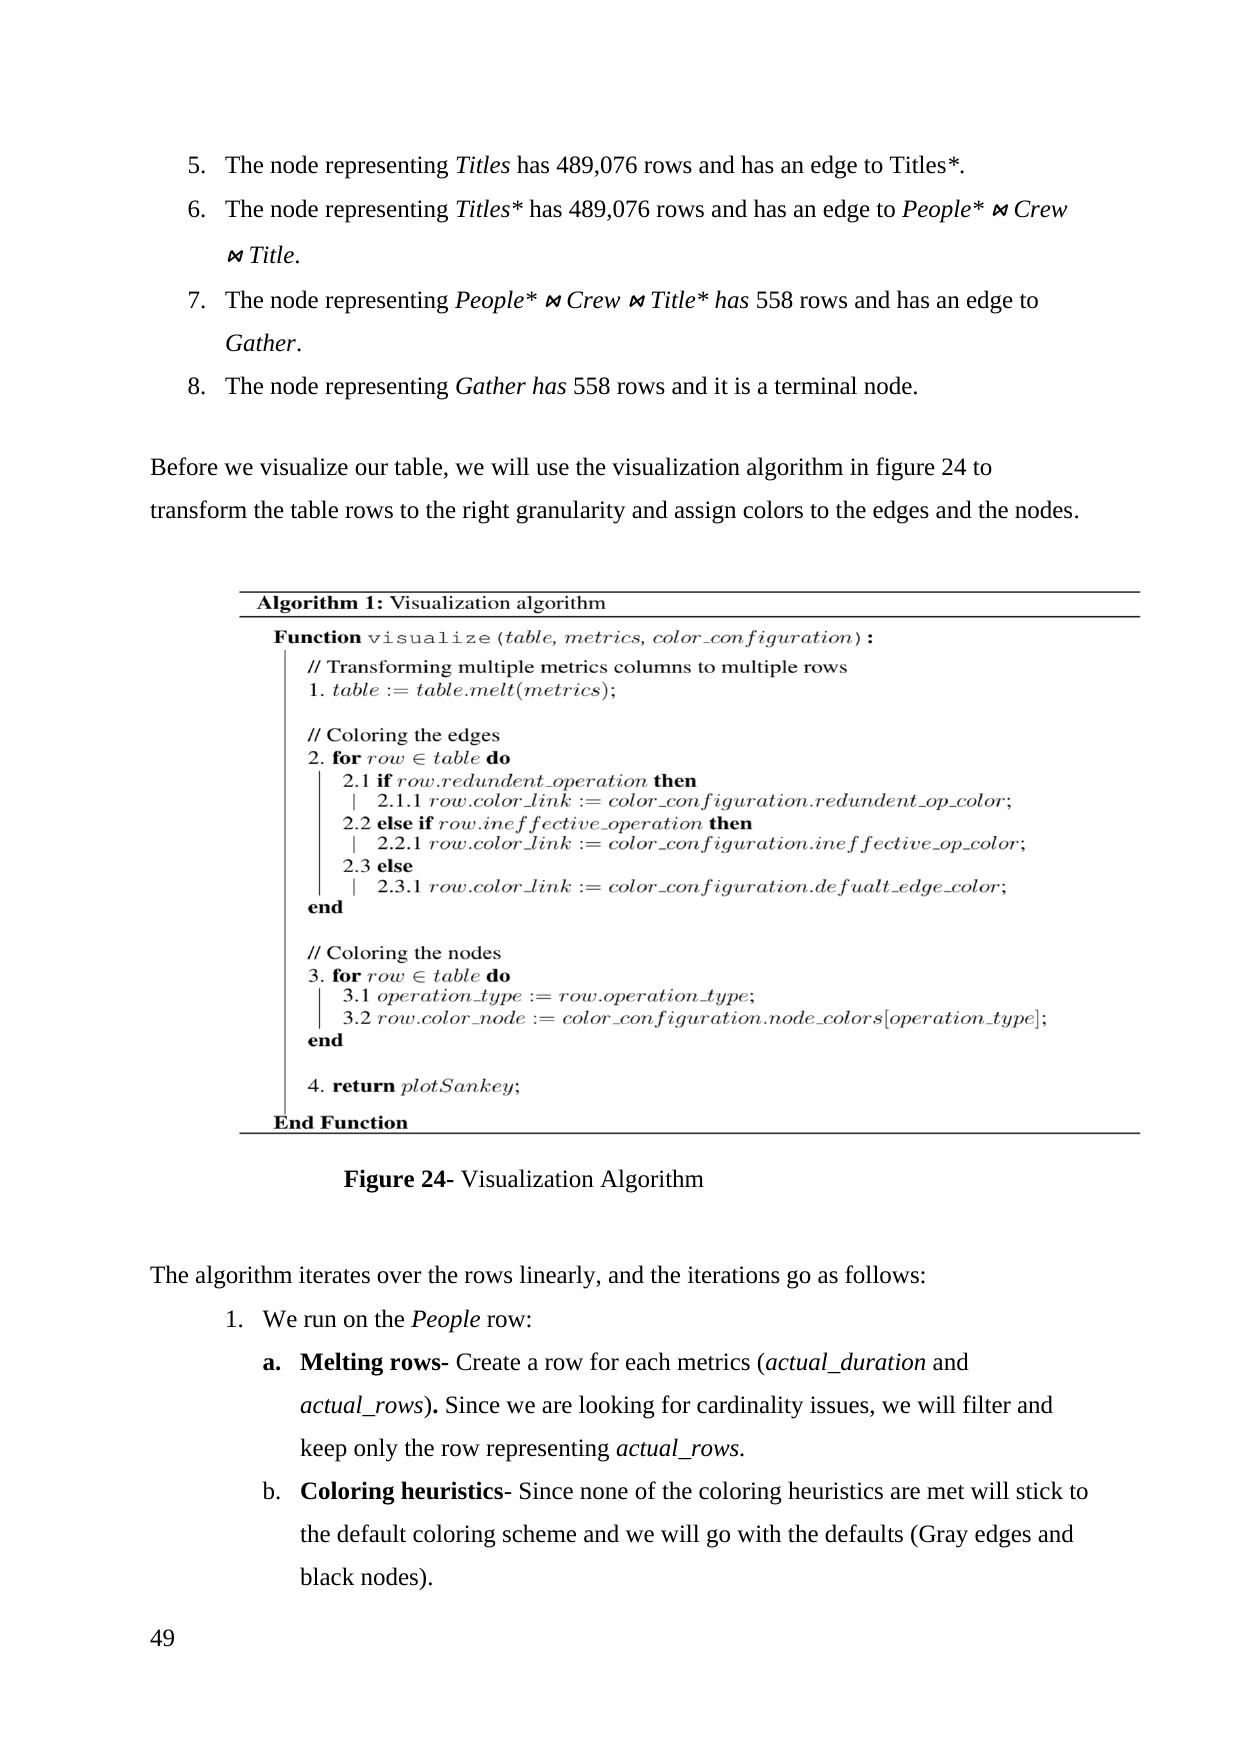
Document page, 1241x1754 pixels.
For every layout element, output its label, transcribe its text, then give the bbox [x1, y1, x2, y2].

list We run on the People row: [225, 1304, 1090, 1332]
list Figure 24- Visualization Algorithm [225, 1164, 1090, 1244]
list The algorithm iterates over the rows linearly, and the iterations go as follows: [150, 1261, 1090, 1289]
text Before we visualize our table, we will use the visualization algorithm in figure 24 to transform the table rows to the right granularity and assign colors to the edges and the nodes. [150, 452, 1090, 567]
list The node representing People* ⋈ Crew ⋈ Title* has 558 rows and has an edge to Gather. [187, 284, 1090, 357]
list The node representing Titles* has 489,076 rows and has an edge to People* ⋈ Crew ⋈ Title. [187, 193, 1090, 268]
list The node representing Titles has 489,076 rows and has an edge to Titles*. [187, 150, 1090, 179]
picture [225, 581, 1165, 1147]
list The node representing Gather has 558 rows and it is a terminal node. [187, 371, 1090, 400]
